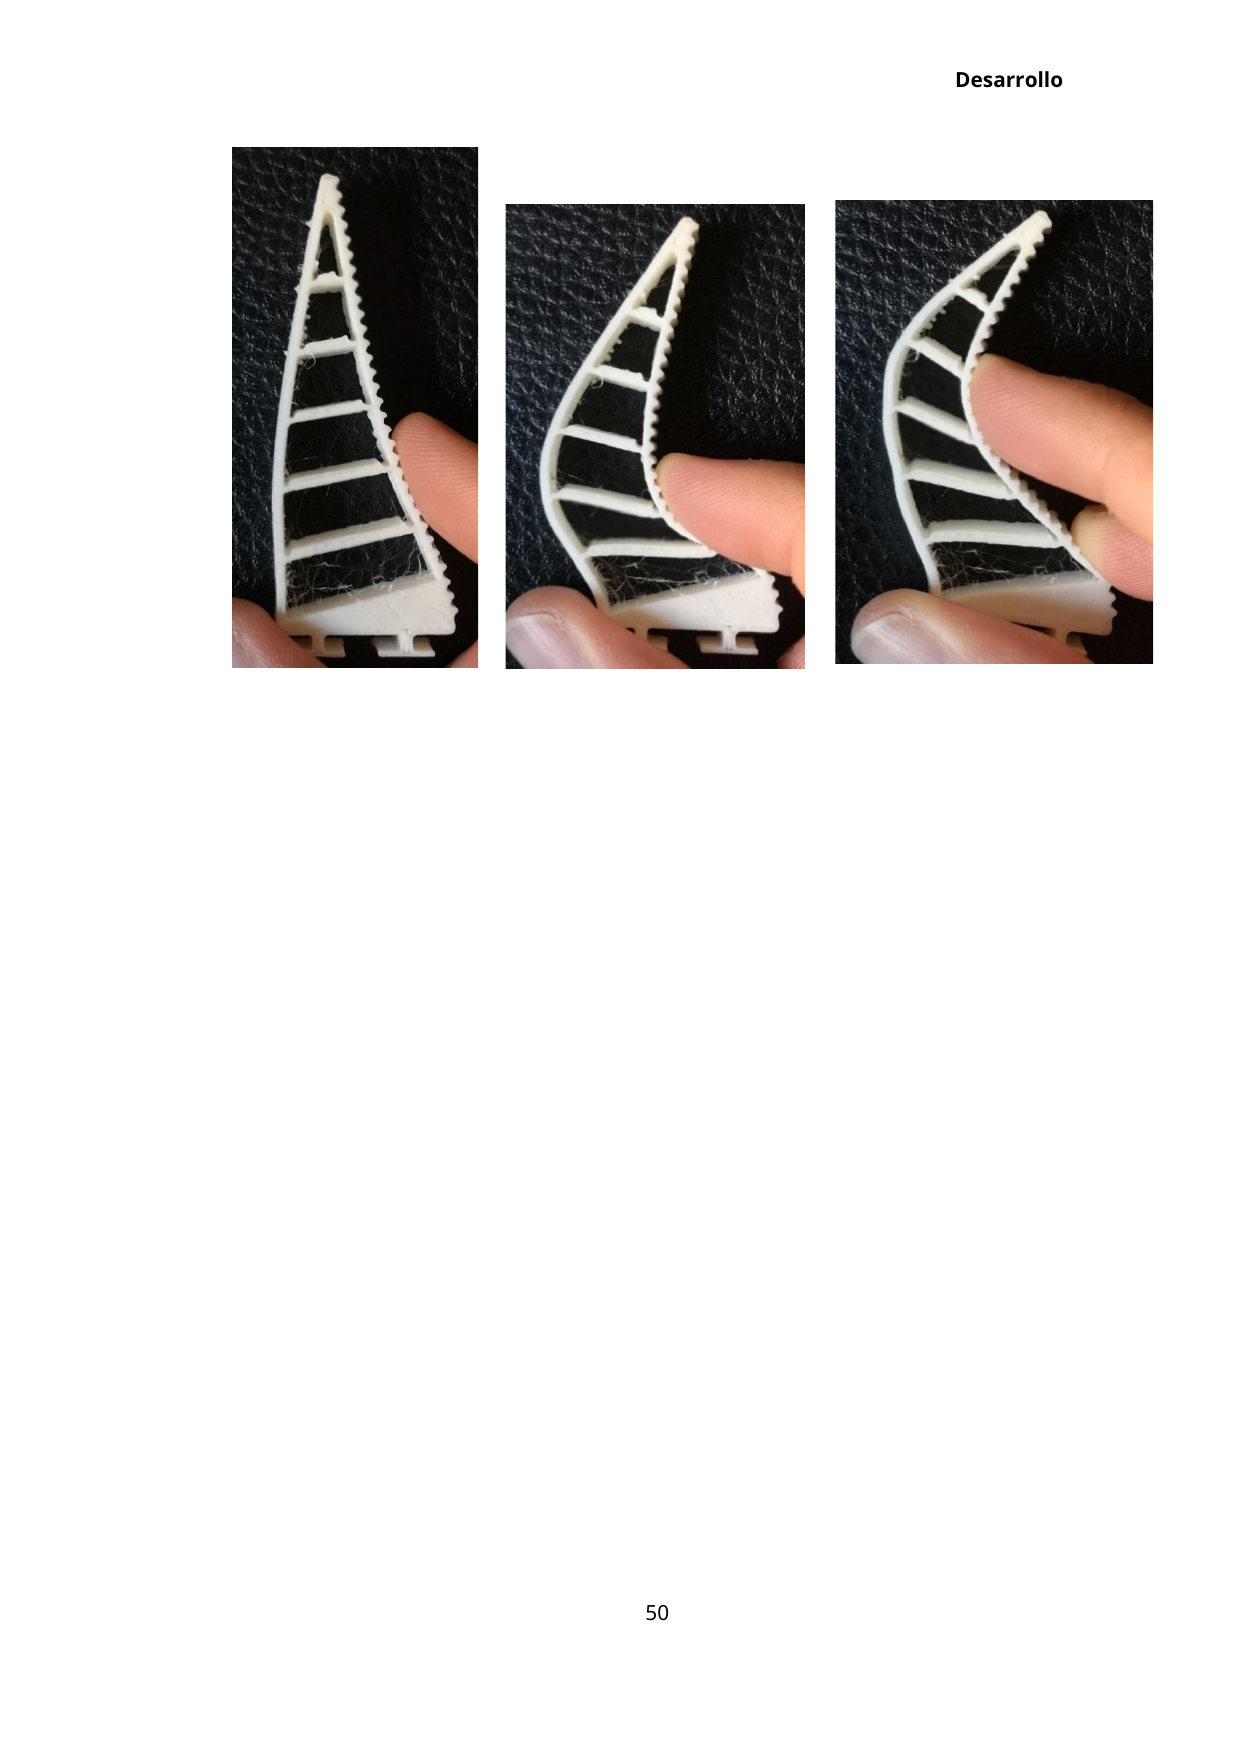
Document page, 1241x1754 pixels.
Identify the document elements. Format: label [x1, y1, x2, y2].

picture [504, 204, 807, 670]
picture [834, 200, 1155, 666]
picture [231, 147, 480, 670]
